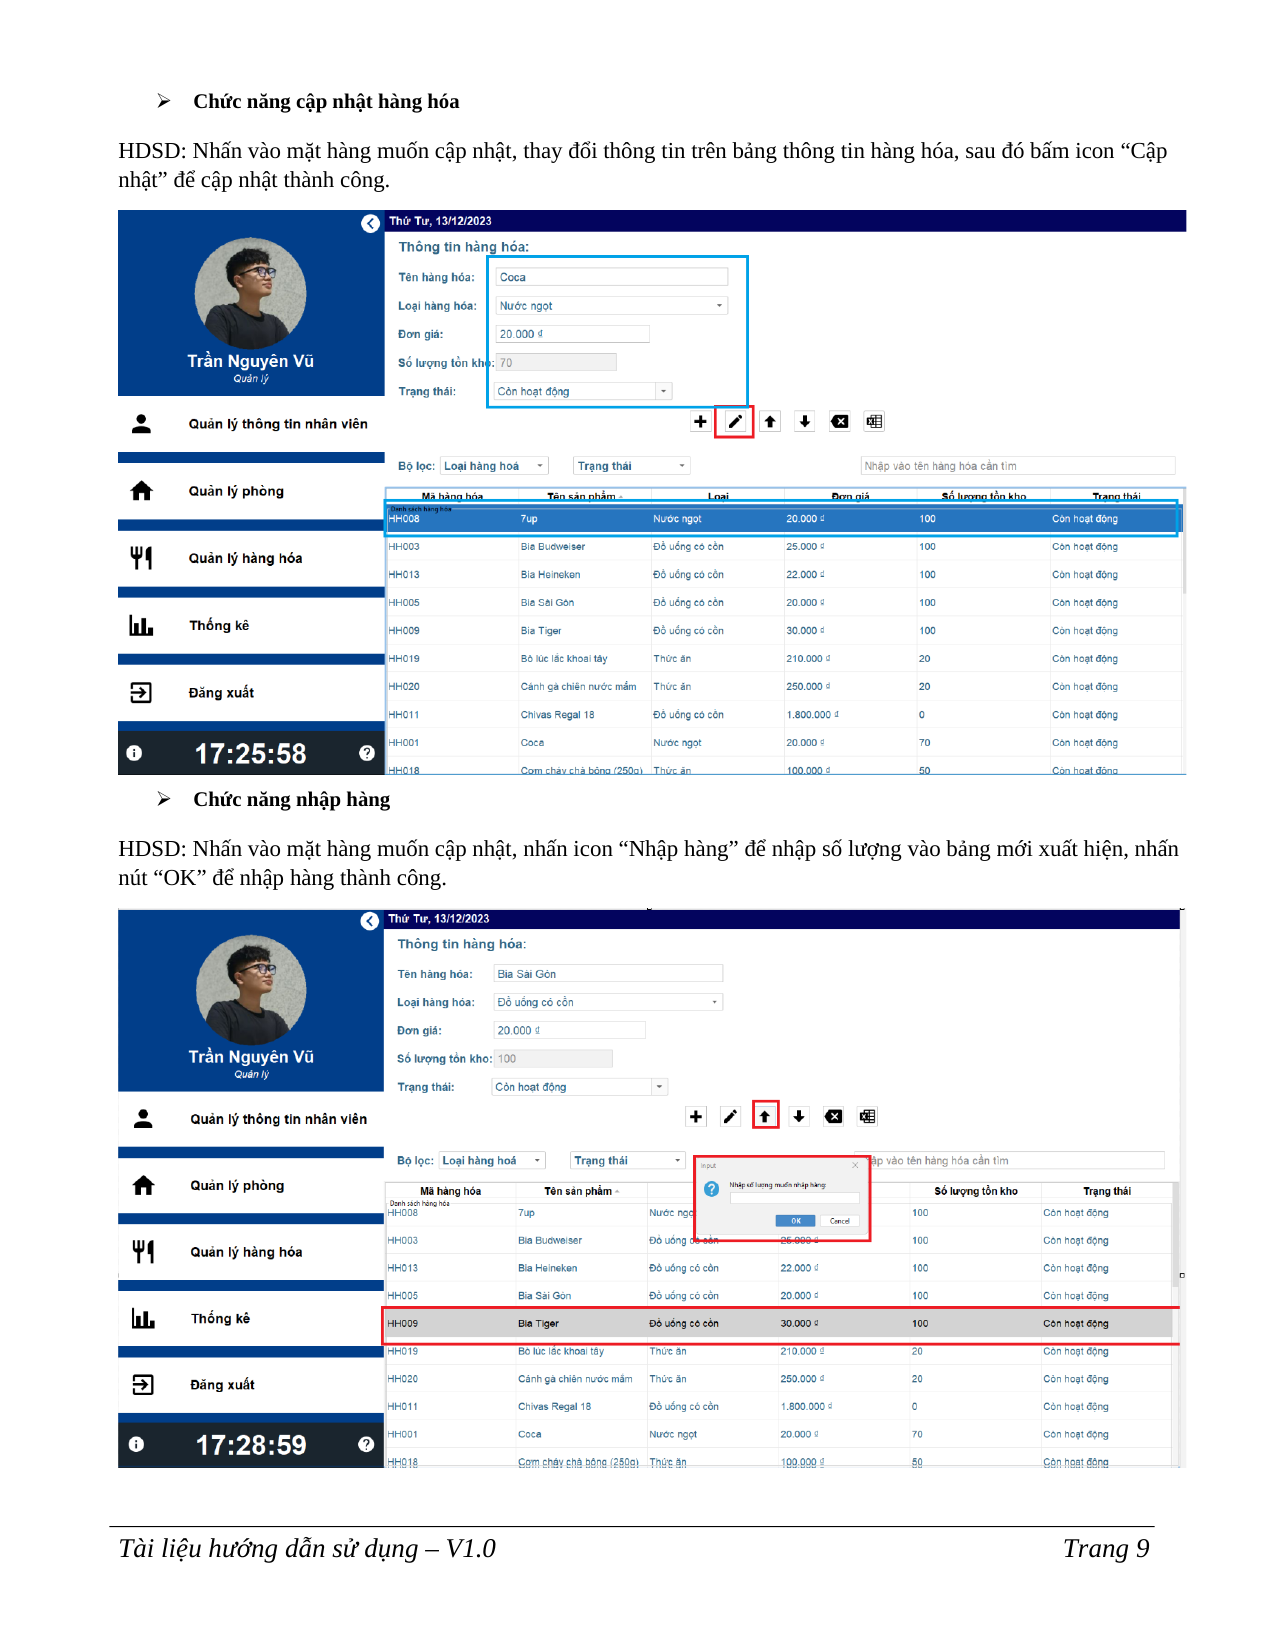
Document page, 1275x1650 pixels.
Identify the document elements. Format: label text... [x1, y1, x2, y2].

text HDSD: Nhấn vào mặt hàng muốn cập nhật, thay đổi thông tin trên bảng thông tin hàng hóa, sau đó bấm icon “Cập nhật” để cập nhật thành công. [118, 137, 1186, 192]
picture [118, 908, 1187, 1468]
text HDSD: Nhấn vào mặt hàng muốn cập nhật, nhấn icon “Nhập hàng” để nhập số lượng vào bảng mới xuất hiện, nhấn nút “OK” để nhập hàng thành công. [118, 835, 1186, 890]
subtitle Chức năng cập nhật hàng hóa [156, 89, 1186, 113]
subtitle Chức năng nhập hàng [156, 787, 1186, 811]
picture [118, 210, 1187, 775]
